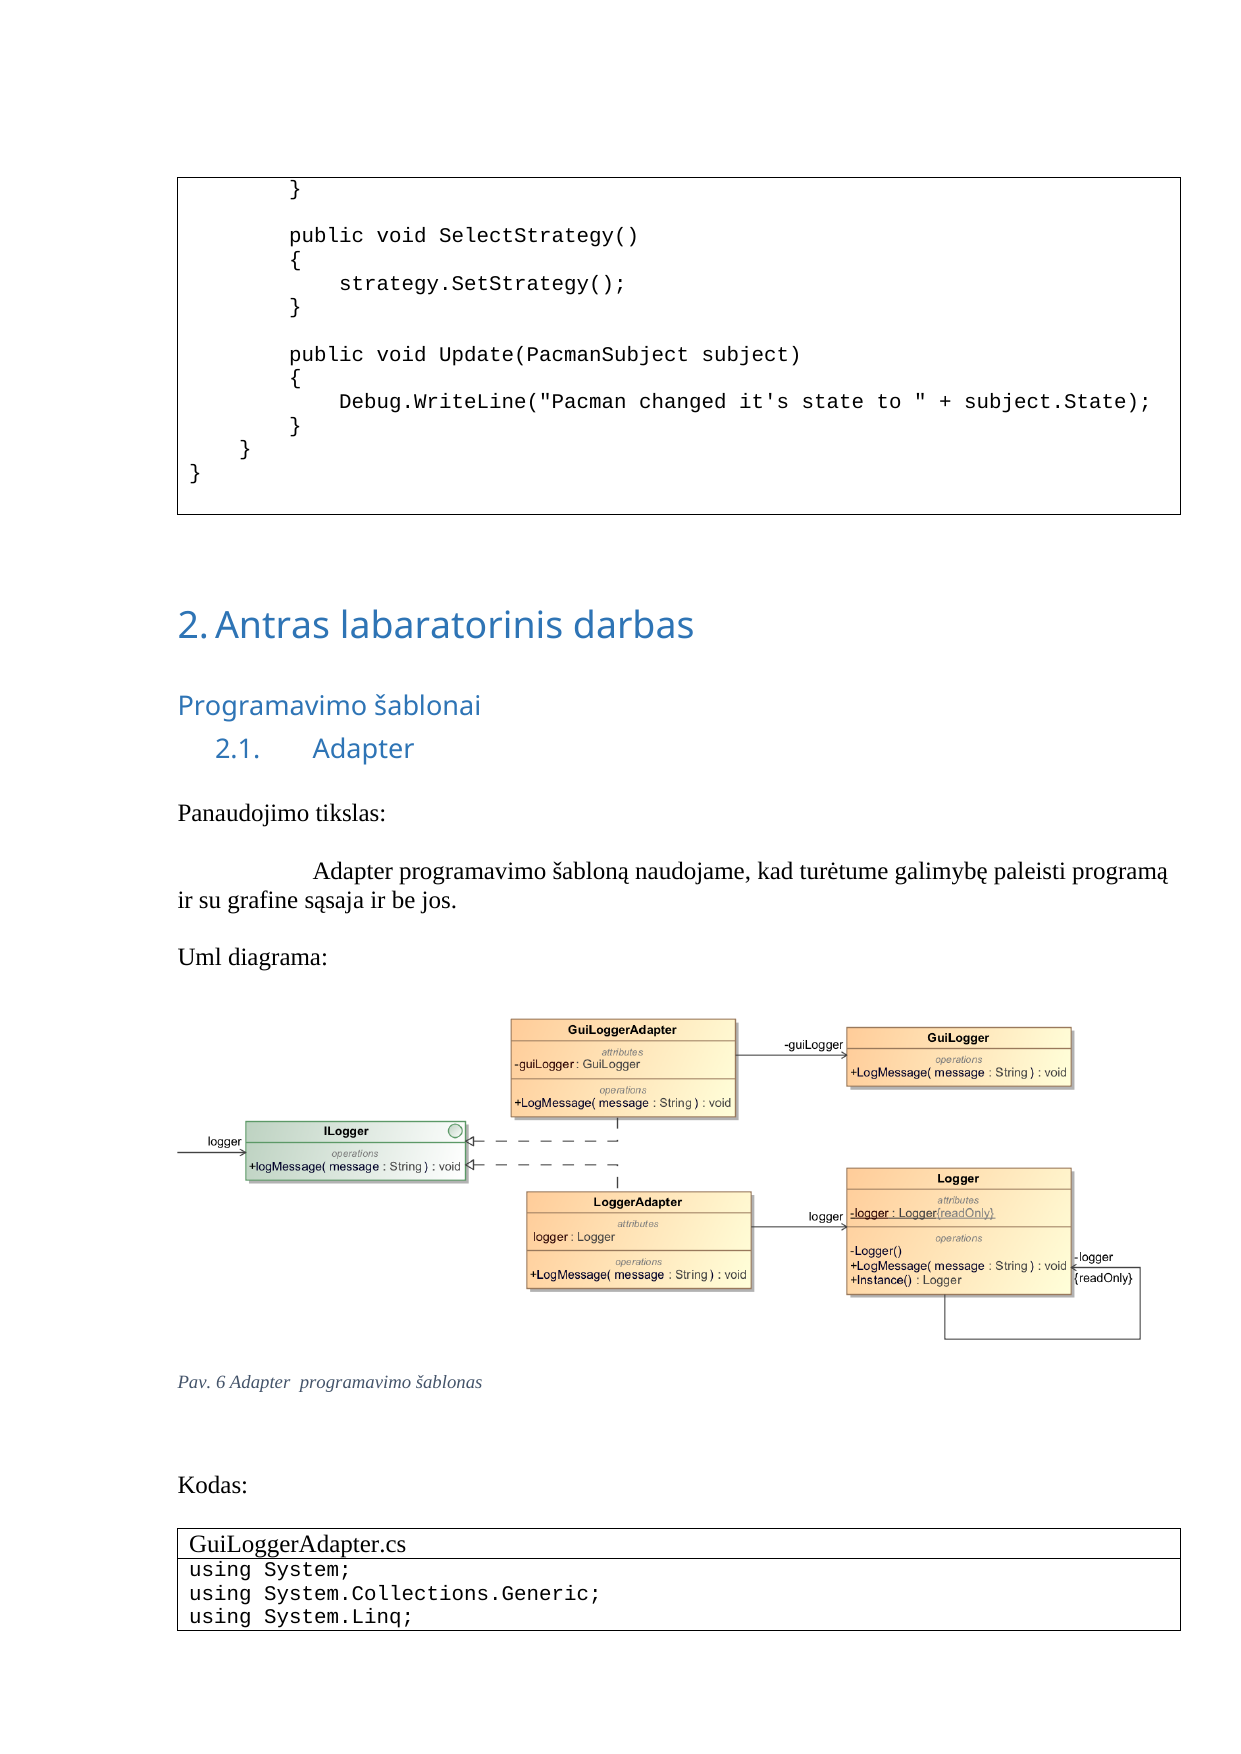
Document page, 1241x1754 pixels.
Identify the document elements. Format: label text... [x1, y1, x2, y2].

table_header GuiLoggerAdapter.cs [178, 1529, 1180, 1558]
text Kodas: [177, 1471, 1181, 1499]
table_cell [178, 178, 1180, 514]
text Adapter programavimo šabloną naudojame, kad turėtume galimybę paleisti programą ir su grafine sąsaja ir be jos. [177, 856, 1181, 913]
picture [177, 999, 1182, 1371]
subtitle Programavimo šablonai [177, 686, 1181, 723]
text Panaudojimo tikslas: [177, 798, 1181, 827]
text Pav. 6 Adapter programavimo šablonas [177, 1371, 1181, 1392]
subtitle Adapter [215, 730, 1181, 767]
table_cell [178, 1559, 1180, 1630]
text Uml diagrama: [177, 942, 1181, 971]
subtitle Antras labaratorinis darbas [177, 598, 1181, 649]
